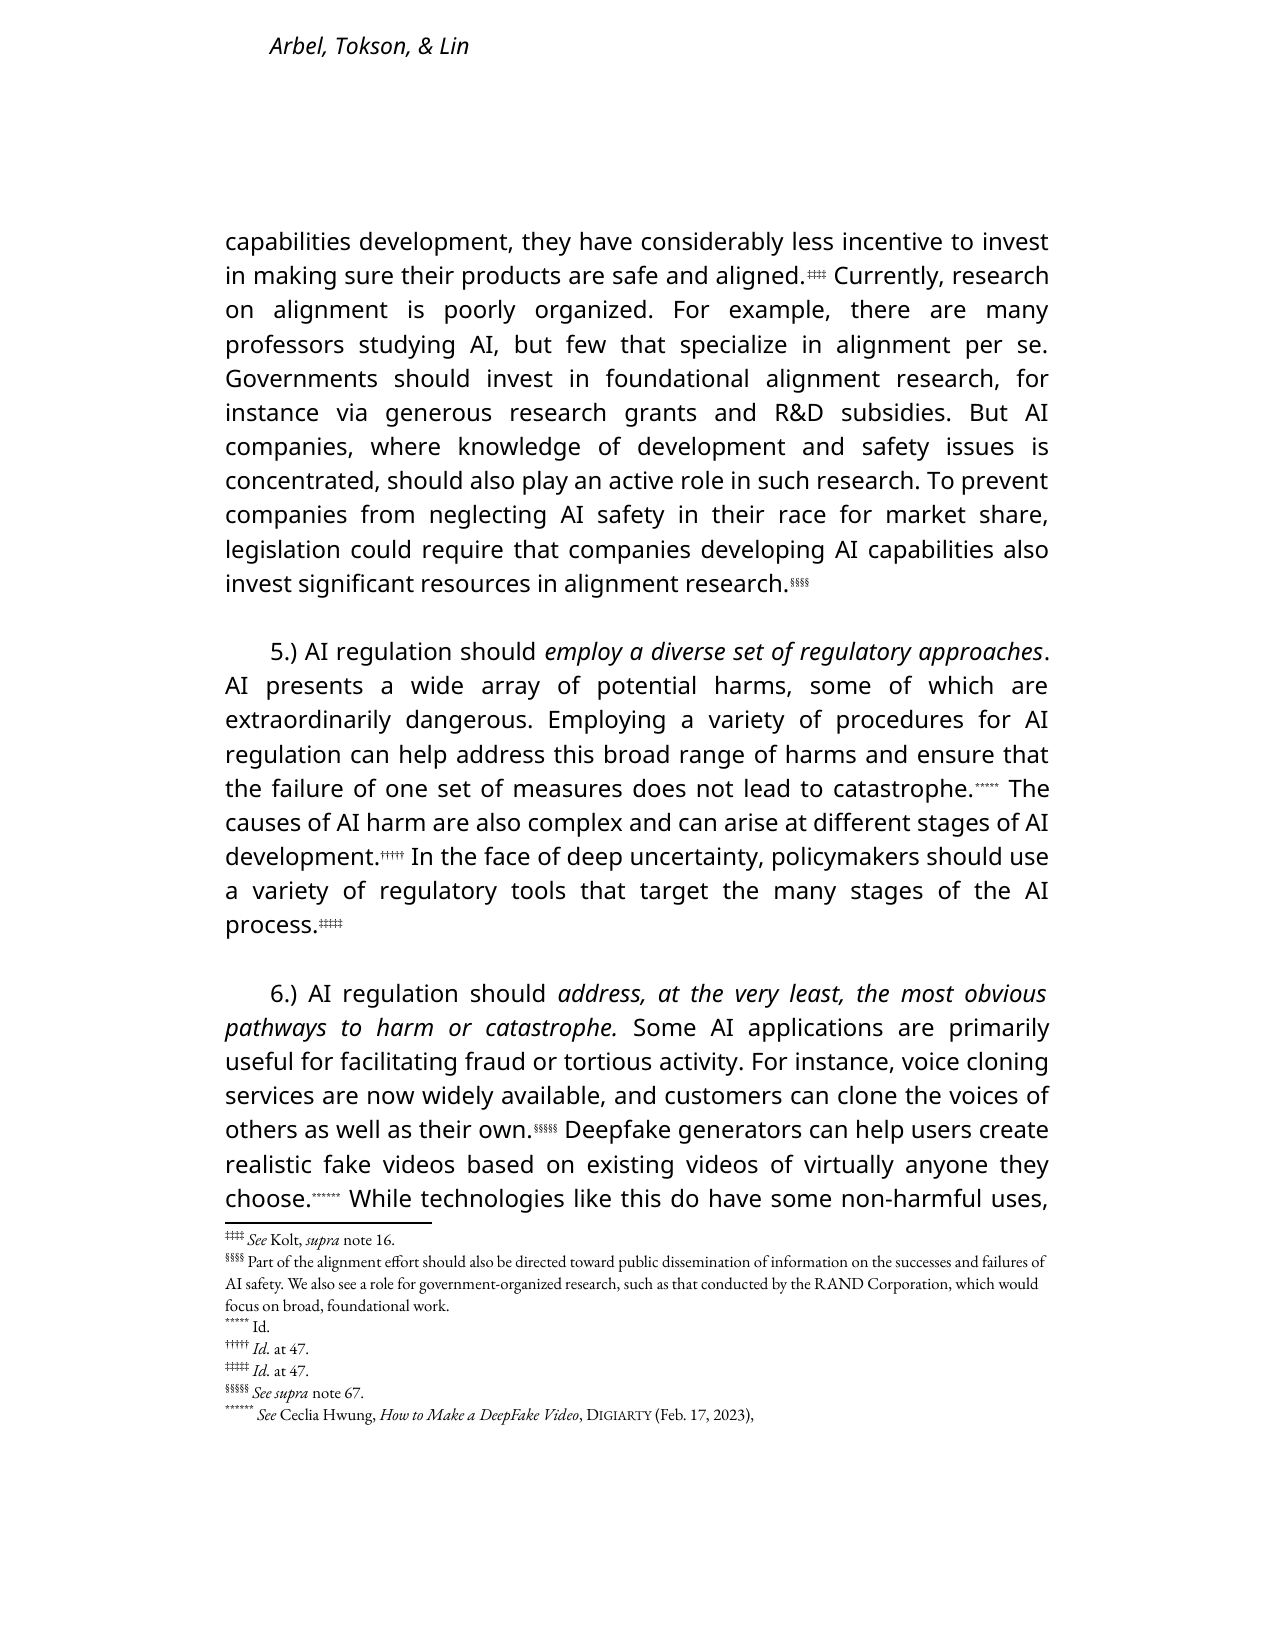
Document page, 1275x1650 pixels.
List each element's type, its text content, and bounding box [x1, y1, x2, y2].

text 5.) AI regulation should employ a diverse set of regulatory approaches. AI presents a wide array of potential harms, some of which are extraordinarily dangerous. Employing a variety of procedures for AI regulation can help address this broad range of harms and ensure that the failure of one set of measures does not lead to catastrophe. The causes of AI harm are also complex and can arise at different stages of AI development. In the face of deep uncertainty, policymakers should use a variety of regulatory tools that target the many stages of the AI process. [225, 635, 1050, 941]
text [225, 977, 1050, 1214]
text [225, 225, 1050, 599]
